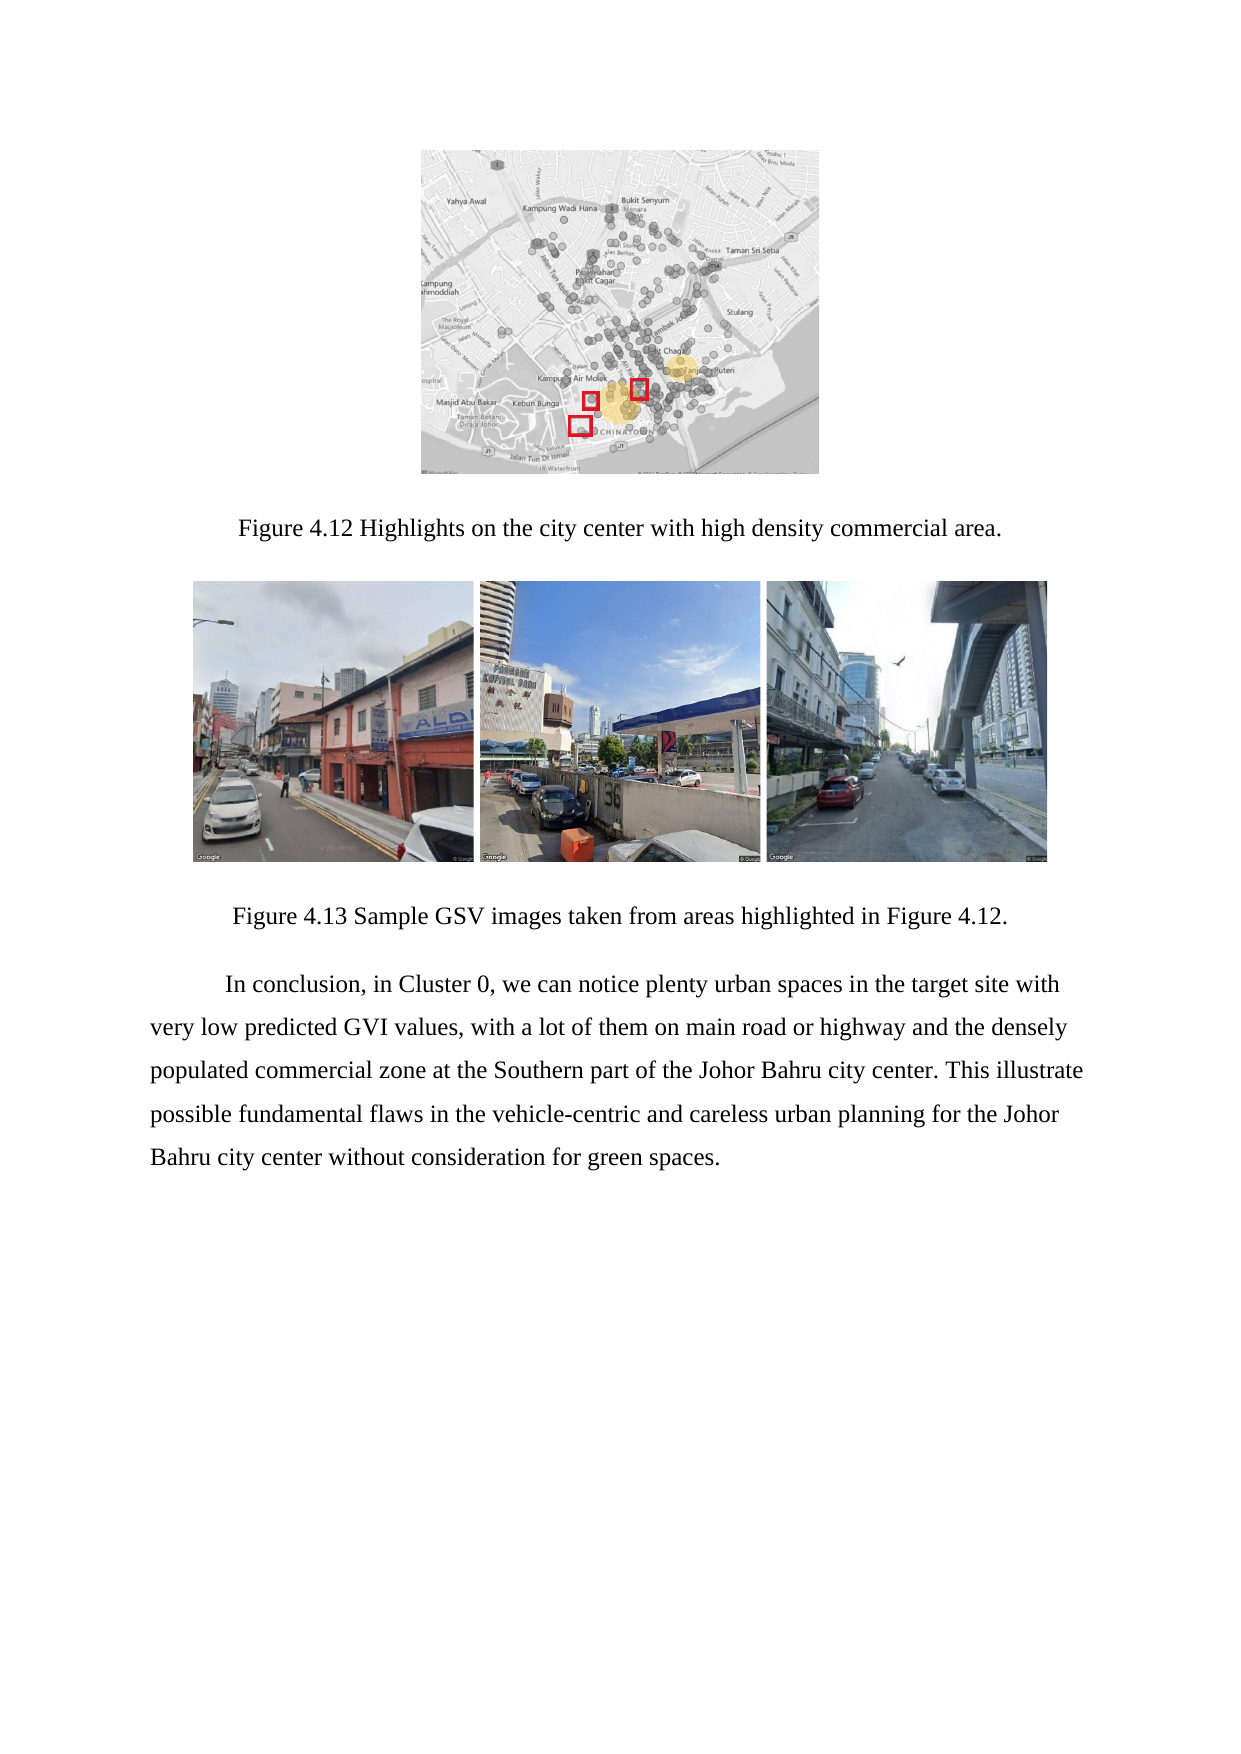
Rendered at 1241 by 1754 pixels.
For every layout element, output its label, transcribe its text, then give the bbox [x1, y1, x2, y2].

picture [766, 581, 1048, 862]
picture [421, 150, 820, 474]
text Figure 4.13 Sample GSV images taken from areas highlighted in Figure 4.12. [150, 901, 1090, 930]
text Figure 4.12 Highlights on the city center with high density commercial area. [150, 513, 1090, 542]
picture [193, 581, 474, 862]
text In conclusion, in Cluster 0, we can notice plenty urban spaces in the target site with very low predicted GVI values, with a lot of them on main road or highway and the densely populated commercial zone at the Southern part of the Johor Bahru city center. This illustrate possible fundamental flaws in the vehicle-centric and careless urban planning for the Johor Bahru city center without consideration for green spaces. [150, 969, 1090, 1171]
picture [480, 581, 761, 862]
